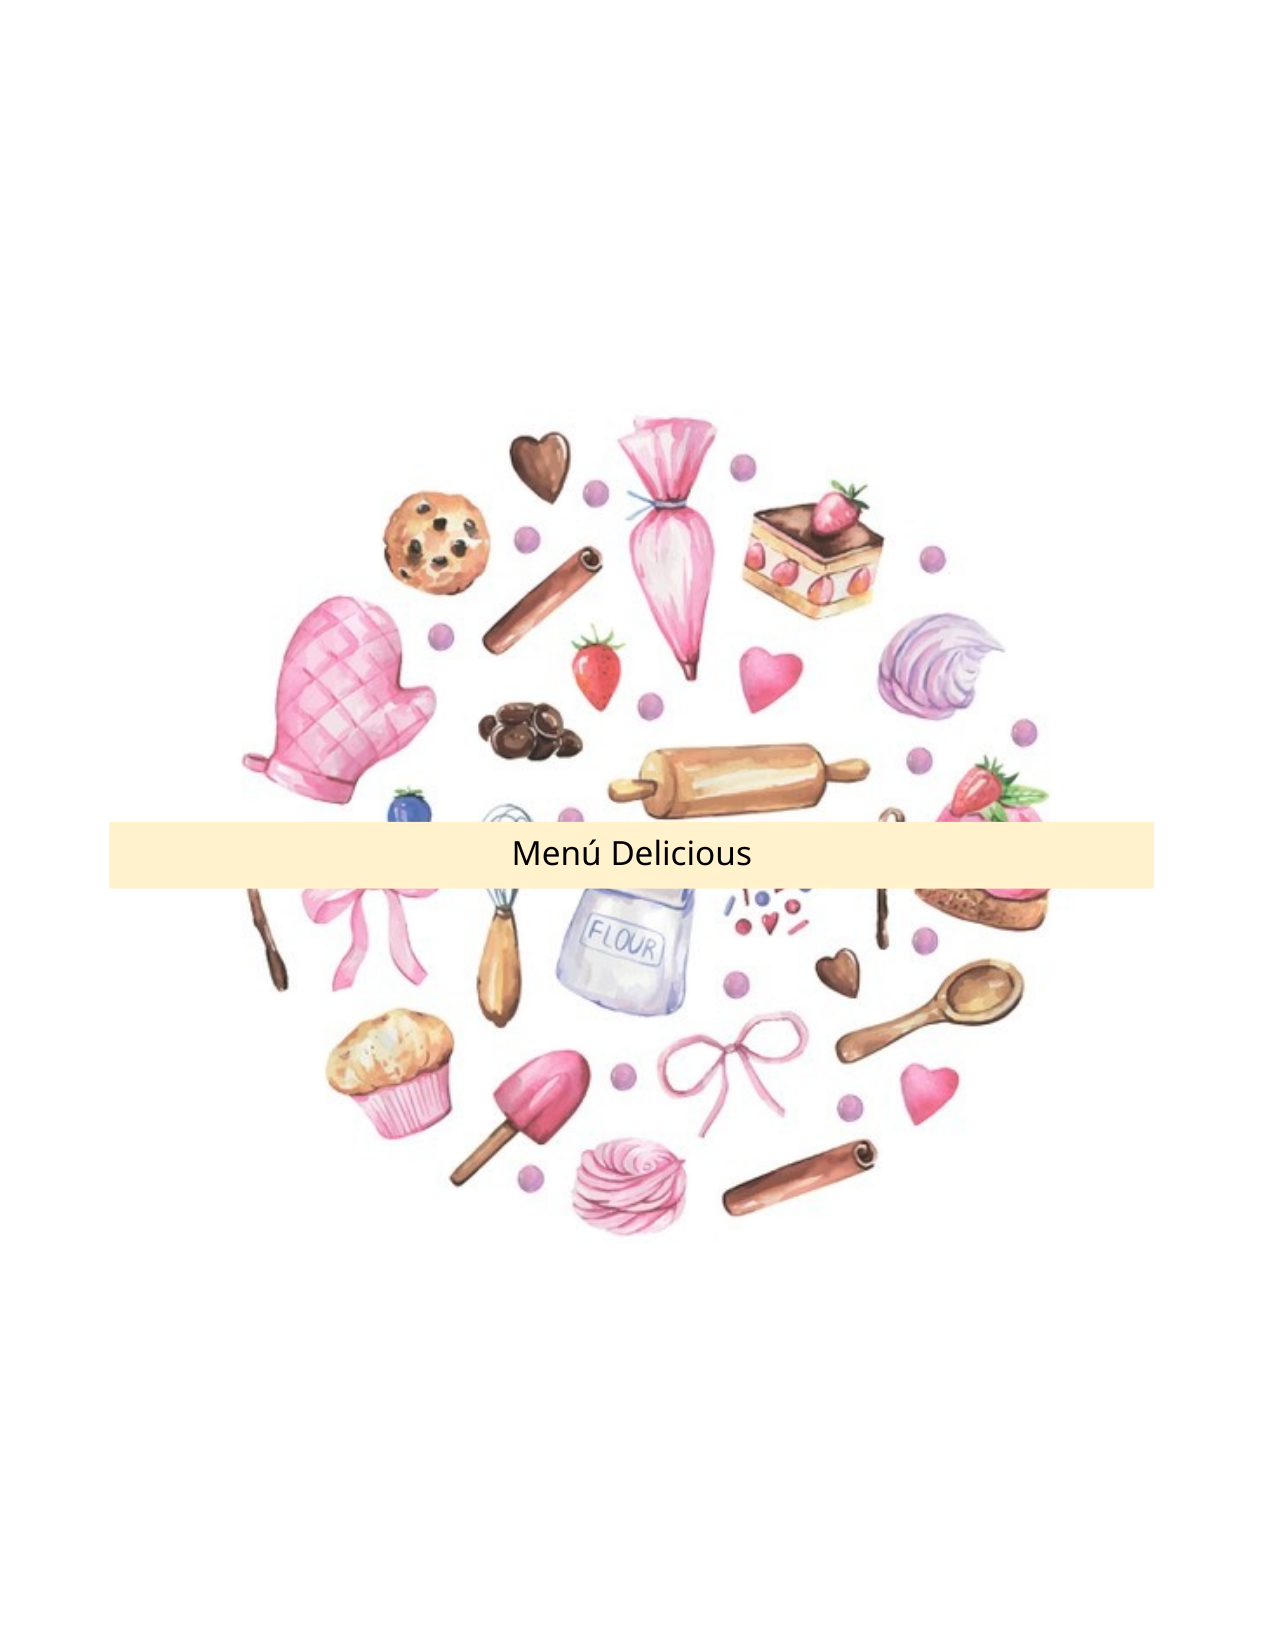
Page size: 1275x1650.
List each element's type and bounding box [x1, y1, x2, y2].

picture [103, 298, 1192, 1350]
